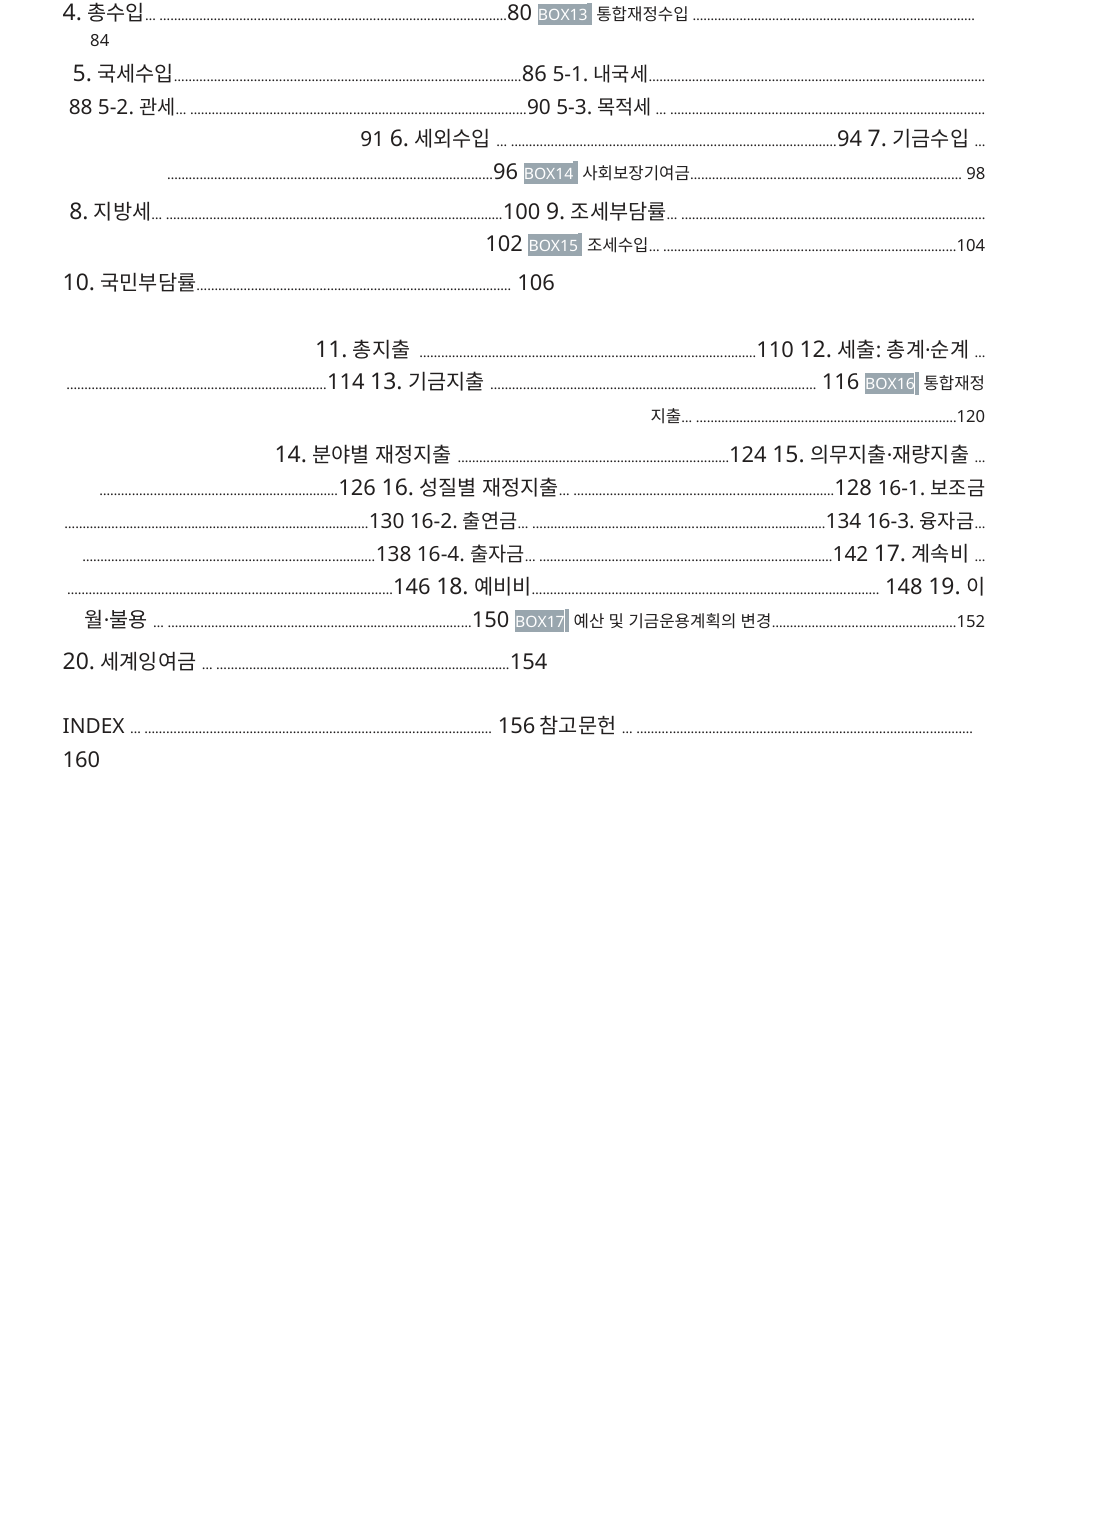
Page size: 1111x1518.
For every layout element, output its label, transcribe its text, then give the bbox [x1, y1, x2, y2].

text 4. 총수입… ……………………………………………………………………………………80 BOX13 통합재정수입 …………………………………………………………………… 84 [62, 0, 990, 51]
text 10. 국민부담률…………………………………………………………………………… 106 [62, 270, 1110, 295]
text 8. 지방세… …………………………………………………………………………………100 9. 조세부담률… …………………………………………………………………………102 BOX15 조세수입… ………………………………………………………………………104 [60, 195, 985, 257]
text INDEX … …………………………………………………………………………………… 156참고문헌 … ………………………………………………………………………………… 160 [62, 706, 990, 774]
text 11. 총지출 …………………………………………………………………………………110 12. 세출: 총계·순계 … ………………………………………………………………114 13. 기금지출 ……………………………………………………………………………… 116 BOX16 통합재정지출… ………………………………………………………………120 [60, 332, 985, 428]
text 14. 분야별 재정지출 …………………………………………………………………124 15. 의무지출·재량지출 … …………………………………………………………126 16. 성질별 재정지출… ………………………………………………………………128 16-1. 보조금 …………………………………………………………………………130 16-2. 출연금… ………………………………………………………………………134 16-3. 융자금… ………………………………………………………………………138 16-4. 출자금… ………………………………………………………………………142 17. 계속비 … ………………………………………………………………………………146 18. 예비비…………………………………………………………………………………… 148 19. 이월·불용 … …………………………………………………………………………150 BOX17 예산 및 기금운용계획의 변경……………………………………………152 [60, 436, 985, 634]
text 5. 국세수입……………………………………………………………………………………86 5-1. 내국세…………………………………………………………………………………88 5-2. 관세… …………………………………………………………………………………90 5-3. 목적세 … ……………………………………………………………………………91 6. 세외수입 … ………………………………………………………………………………94 7. 기금수입 … ………………………………………………………………………………96 BOX14 사회보장기여금………………………………………………………………… 98 [60, 56, 985, 186]
text 20. 세계잉여금 … ………………………………………………………………………154 [62, 651, 1110, 674]
